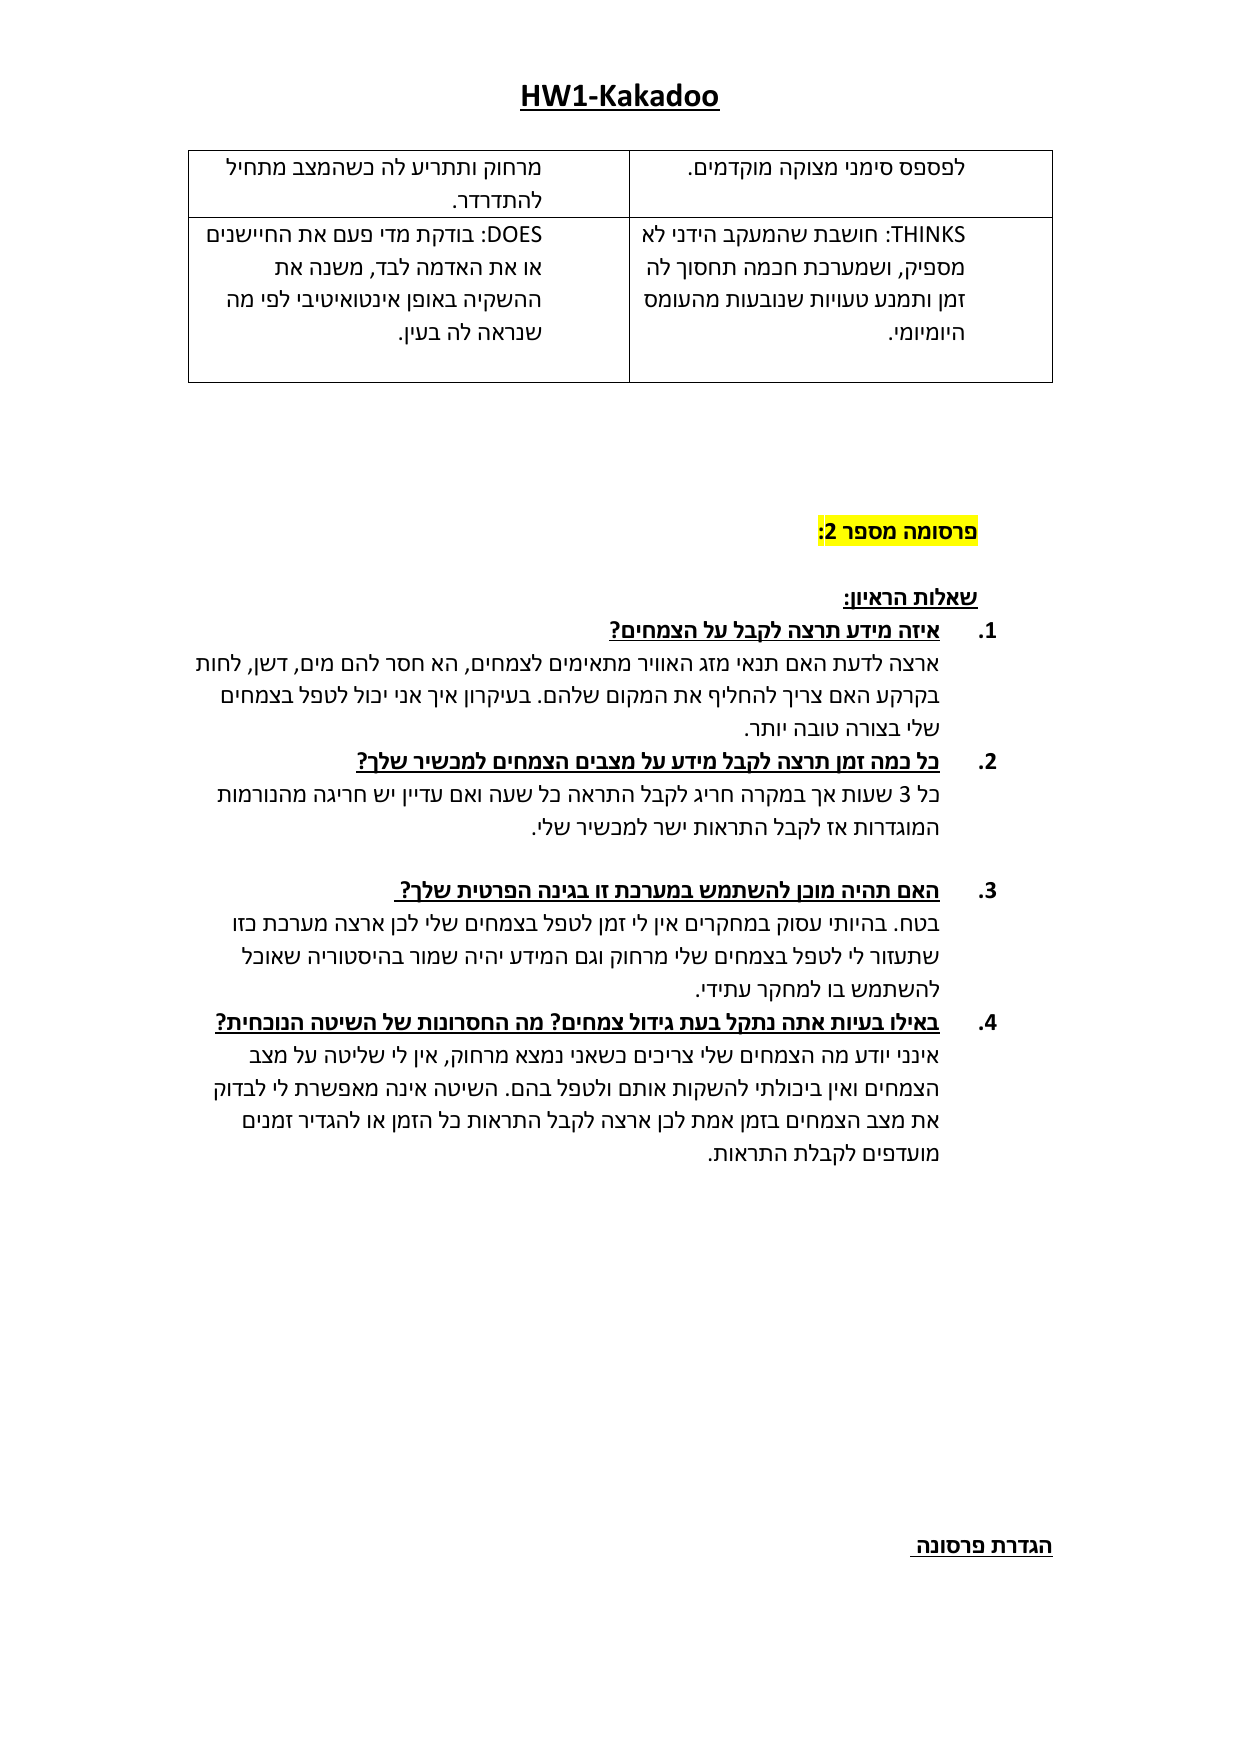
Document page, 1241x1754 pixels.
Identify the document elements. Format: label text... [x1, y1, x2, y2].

list באילו בעיות אתה נתקל בעת גידול צמחים? מה החסרונות של השיטה הנוכחית? [187, 1006, 978, 1036]
list אינני יודע מה הצמחים שלי צריכים כשאני נמצא מרחוק, אין לי שליטה על מצב הצמחים ואין ביכולתי להשקות אותם ולטפל בהם. השיטה אינה מאפשרת לי לבדוק את מצב הצמחים בזמן אמת לכן ארצה לקבל התראות כל הזמן או להגדיר זמנים מועדפים לקבלת התראות. [187, 1039, 940, 1168]
list כל 3 שעות אך במקרה חריג לקבל התראה כל שעה ואם עדיין יש חריגה מהנורמות המוגדרות אז לקבל התראות ישר למכשיר שלי. [187, 778, 940, 872]
text שאלות הראיון: [187, 581, 978, 611]
list האם תהיה מוכן להשתמש במערכת זו בגינה הפרטית שלך? [187, 874, 978, 905]
list בטח. בהיותי עסוק במחקרים אין לי זמן לטפל בצמחים שלי לכן ארצה מערכת כזו שתעזור לי לטפל בצמחים שלי מרחוק וגם המידע יהיה שמור בהיסטוריה שאוכל להשתמש בו למחקר עתידי. [187, 907, 940, 1003]
list איזה מידע תרצה לקבל על הצמחים? [187, 614, 978, 644]
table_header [630, 151, 1052, 217]
text פרסומה מספר 2: [187, 383, 978, 546]
table_cell THINKS: חושבת שהמעקב הידני לא מספיק, ושמערכת חכמה תחסוך לה זמן ותמנע טעויות שנובעות מהעומס היומיומי. [630, 218, 1052, 382]
list ארצה לדעת האם תנאי מזג האוויר מתאימים לצמחים, הא חסר להם מים, דשן, לחות בקרקע האם צריך להחליף את המקום שלהם. בעיקרון איך אני יכול לטפל בצמחים שלי בצורה טובה יותר. [187, 647, 940, 743]
table_cell DOES: בודקת מדי פעם את החיישנים או את האדמה לבד, משנה את ההשקיה באופן אינטואיטיבי לפי מה שנראה לה בעין. [189, 218, 629, 382]
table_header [189, 151, 629, 217]
list כל כמה זמן תרצה לקבל מידע על מצבים הצמחים למכשיר שלך? [187, 745, 978, 776]
text הגדרת פרסונה [187, 1529, 1053, 1560]
